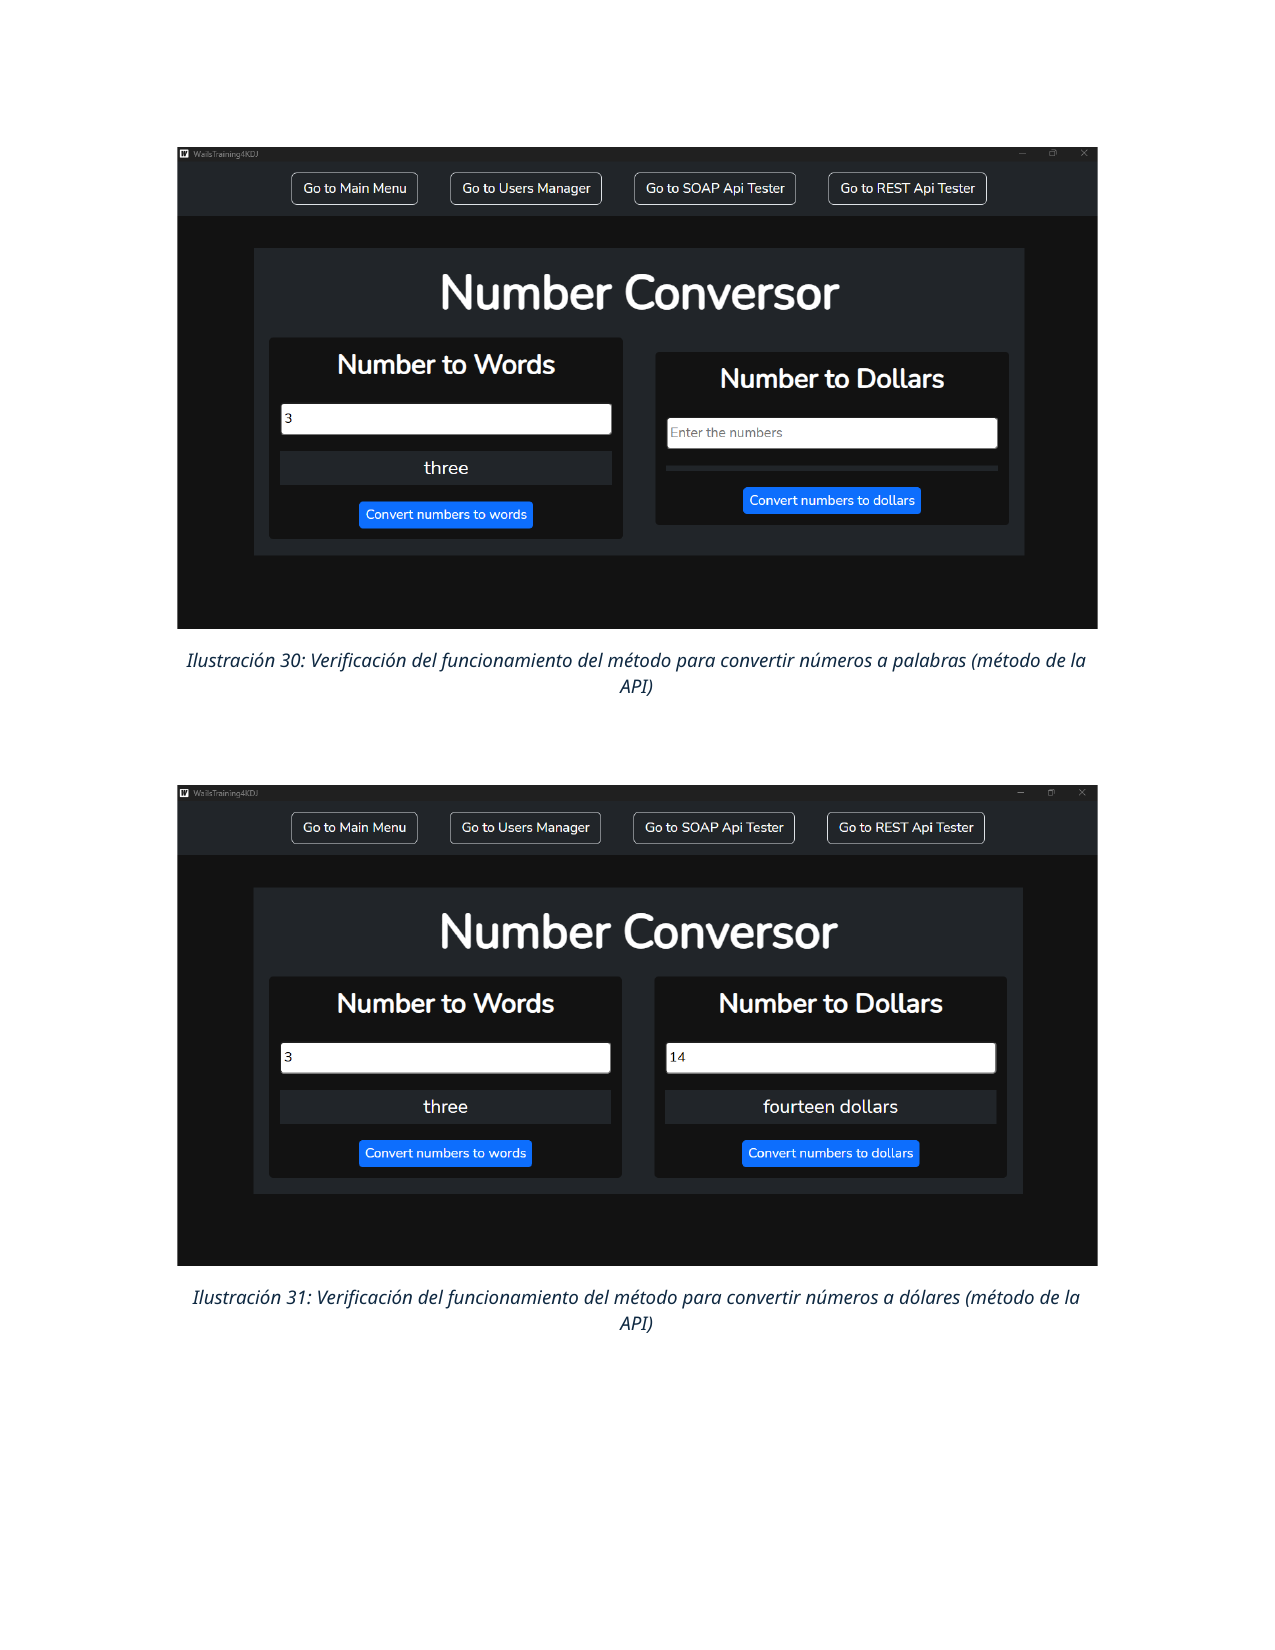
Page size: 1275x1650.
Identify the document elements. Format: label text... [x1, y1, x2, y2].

picture [177, 147, 1098, 629]
picture [177, 785, 1098, 1266]
